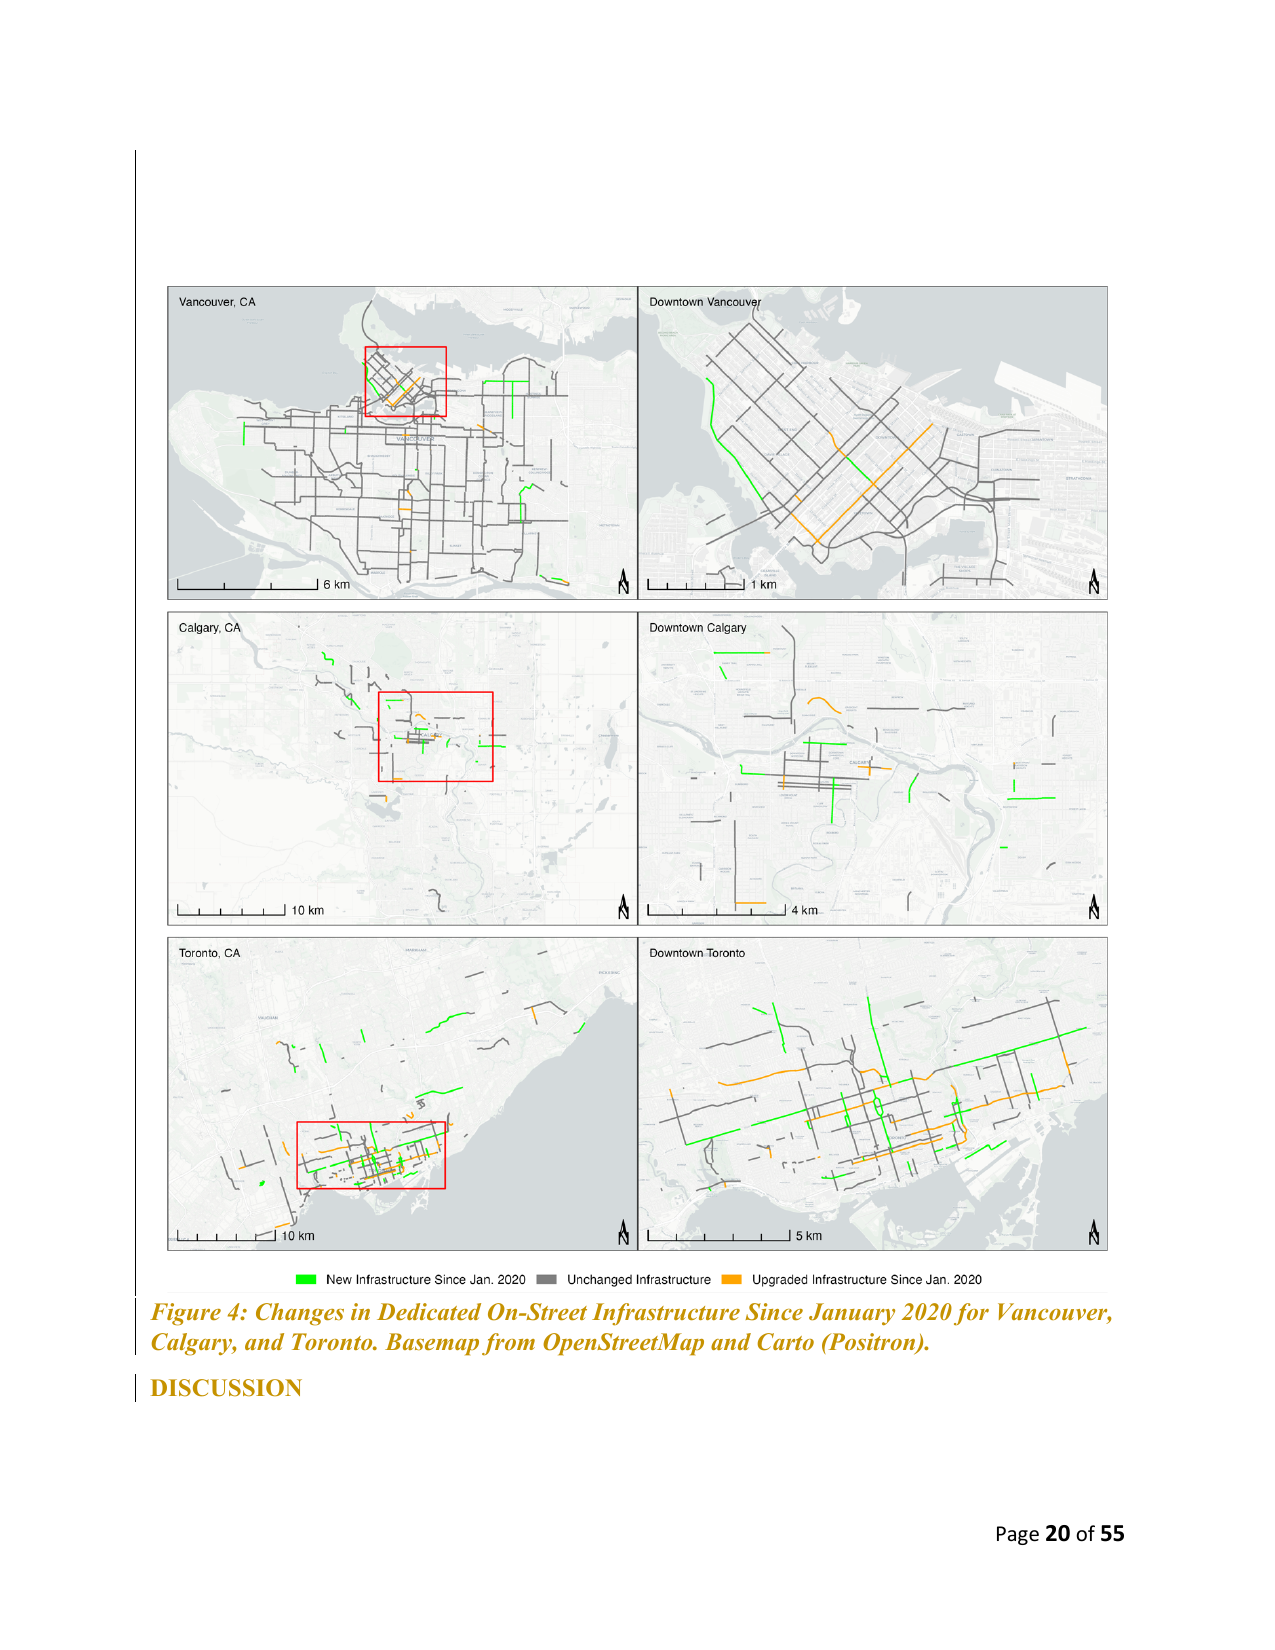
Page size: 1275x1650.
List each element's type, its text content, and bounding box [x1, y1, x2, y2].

picture [167, 150, 1108, 1296]
text Figure 4: Changes in Dedicated On-Street Infrastructure Since January 2020 for Vancouver, Calgary, and Toronto. Basemap from OpenStreetMap and Carto (Positron). [150, 1298, 1125, 1355]
text DISCUSSION [150, 1374, 1125, 1402]
